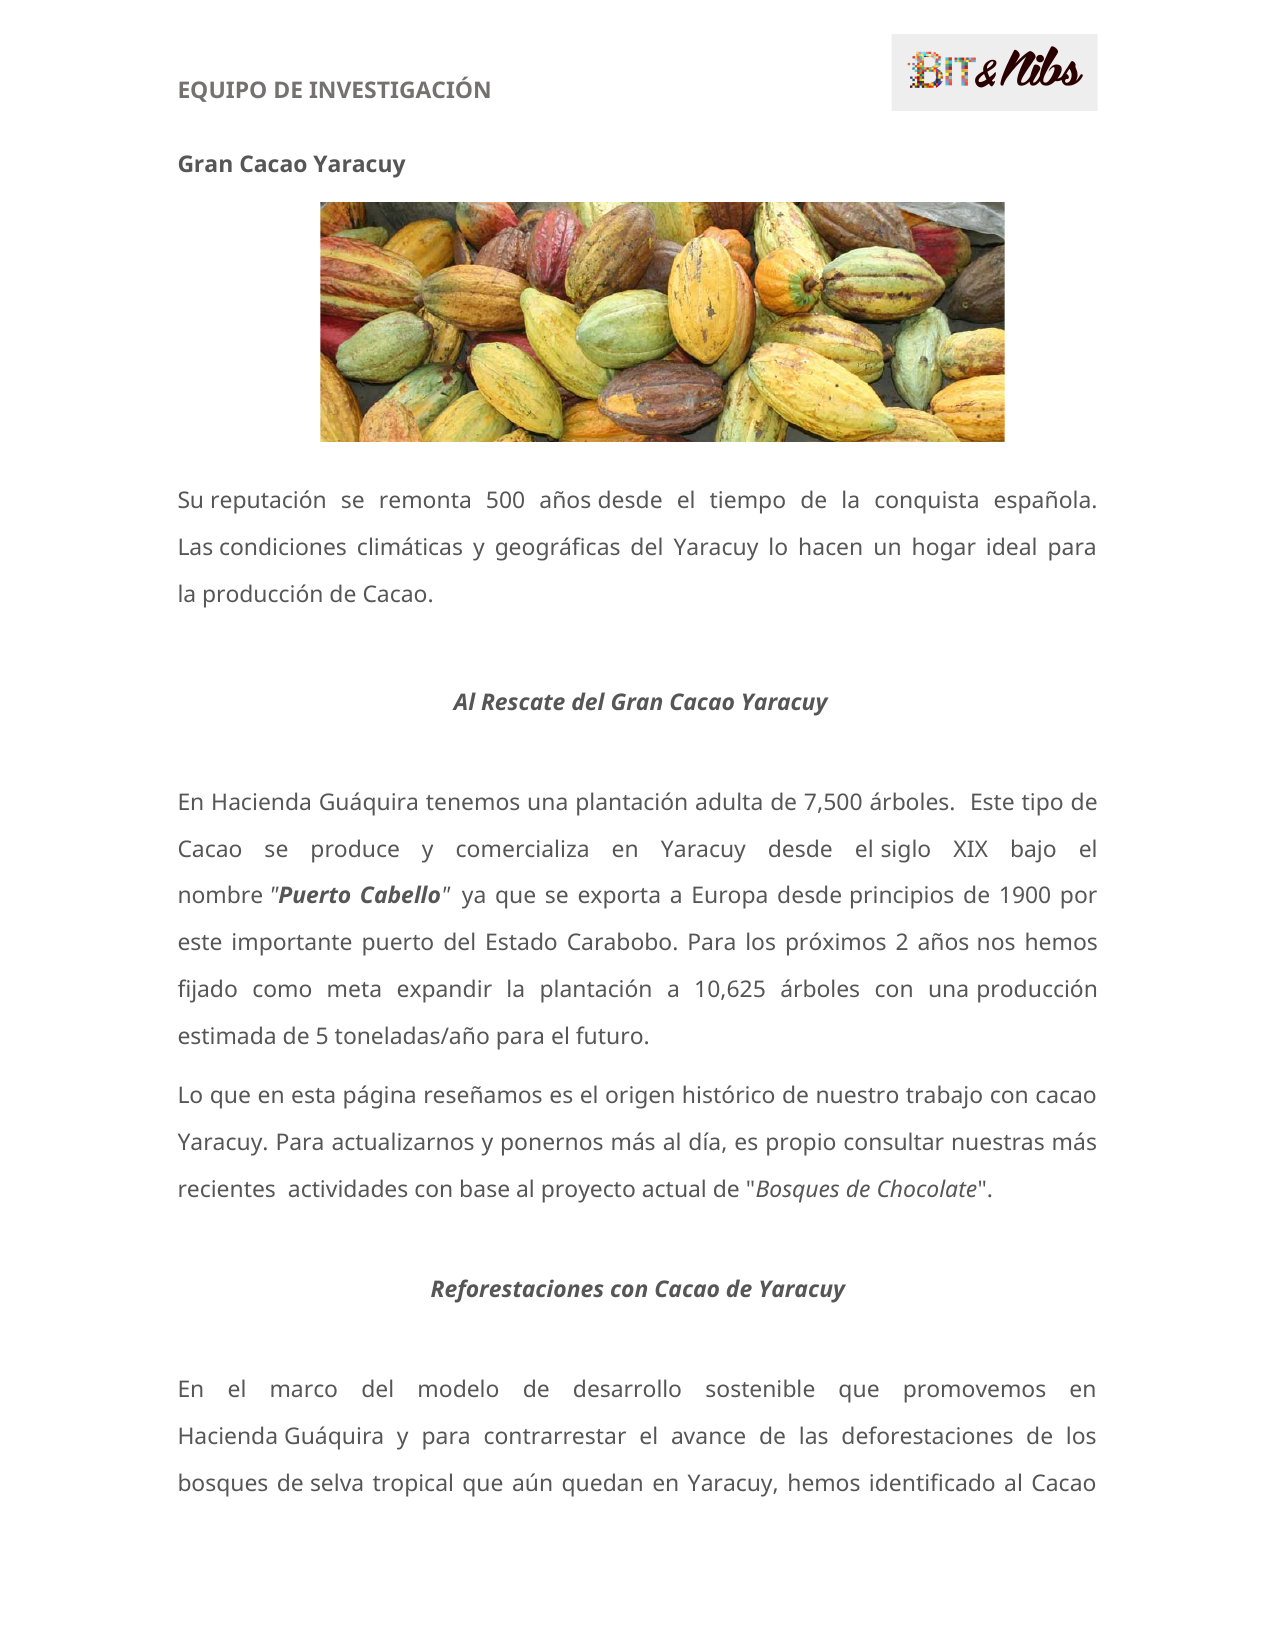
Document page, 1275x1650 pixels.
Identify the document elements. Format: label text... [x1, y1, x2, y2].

subtitle Gran Cacao Yaracuy [177, 148, 1098, 179]
text Reforestaciones con Cacao de Yaracuy [177, 1273, 1098, 1304]
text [177, 1373, 1098, 1498]
text En Hacienda Guáquira tenemos una plantación adulta de 7,500 árboles. Este tipo de Cacao se produce y comercializa en Yaracuy desde el siglo XIX bajo el nombre "Puerto Cabello" ya que se exporta a Europa desde principios de 1900 por este importante puerto del Estado Carabobo. Para los próximos 2 años nos hemos fijado como meta expandir la plantación a 10,625 árboles con una producción estimada de 5 toneladas/año para el futuro. [177, 786, 1098, 1051]
picture [320, 202, 1005, 442]
text Al Rescate del Gran Cacao Yaracuy [177, 686, 1098, 717]
picture [891, 34, 1098, 111]
text Lo que en esta página reseñamos es el origen histórico de nuestro trabajo con cacao Yaracuy. Para actualizarnos y ponernos más al día, es propio consultar nuestras más recientes actividades con base al proyecto actual de "Bosques de Chocolate". [177, 1079, 1098, 1204]
text Su reputación se remonta 500 años desde el tiempo de la conquista española. Las condiciones climáticas y geográficas del Yaracuy lo hacen un hogar ideal para la producción de Cacao. [177, 484, 1098, 609]
